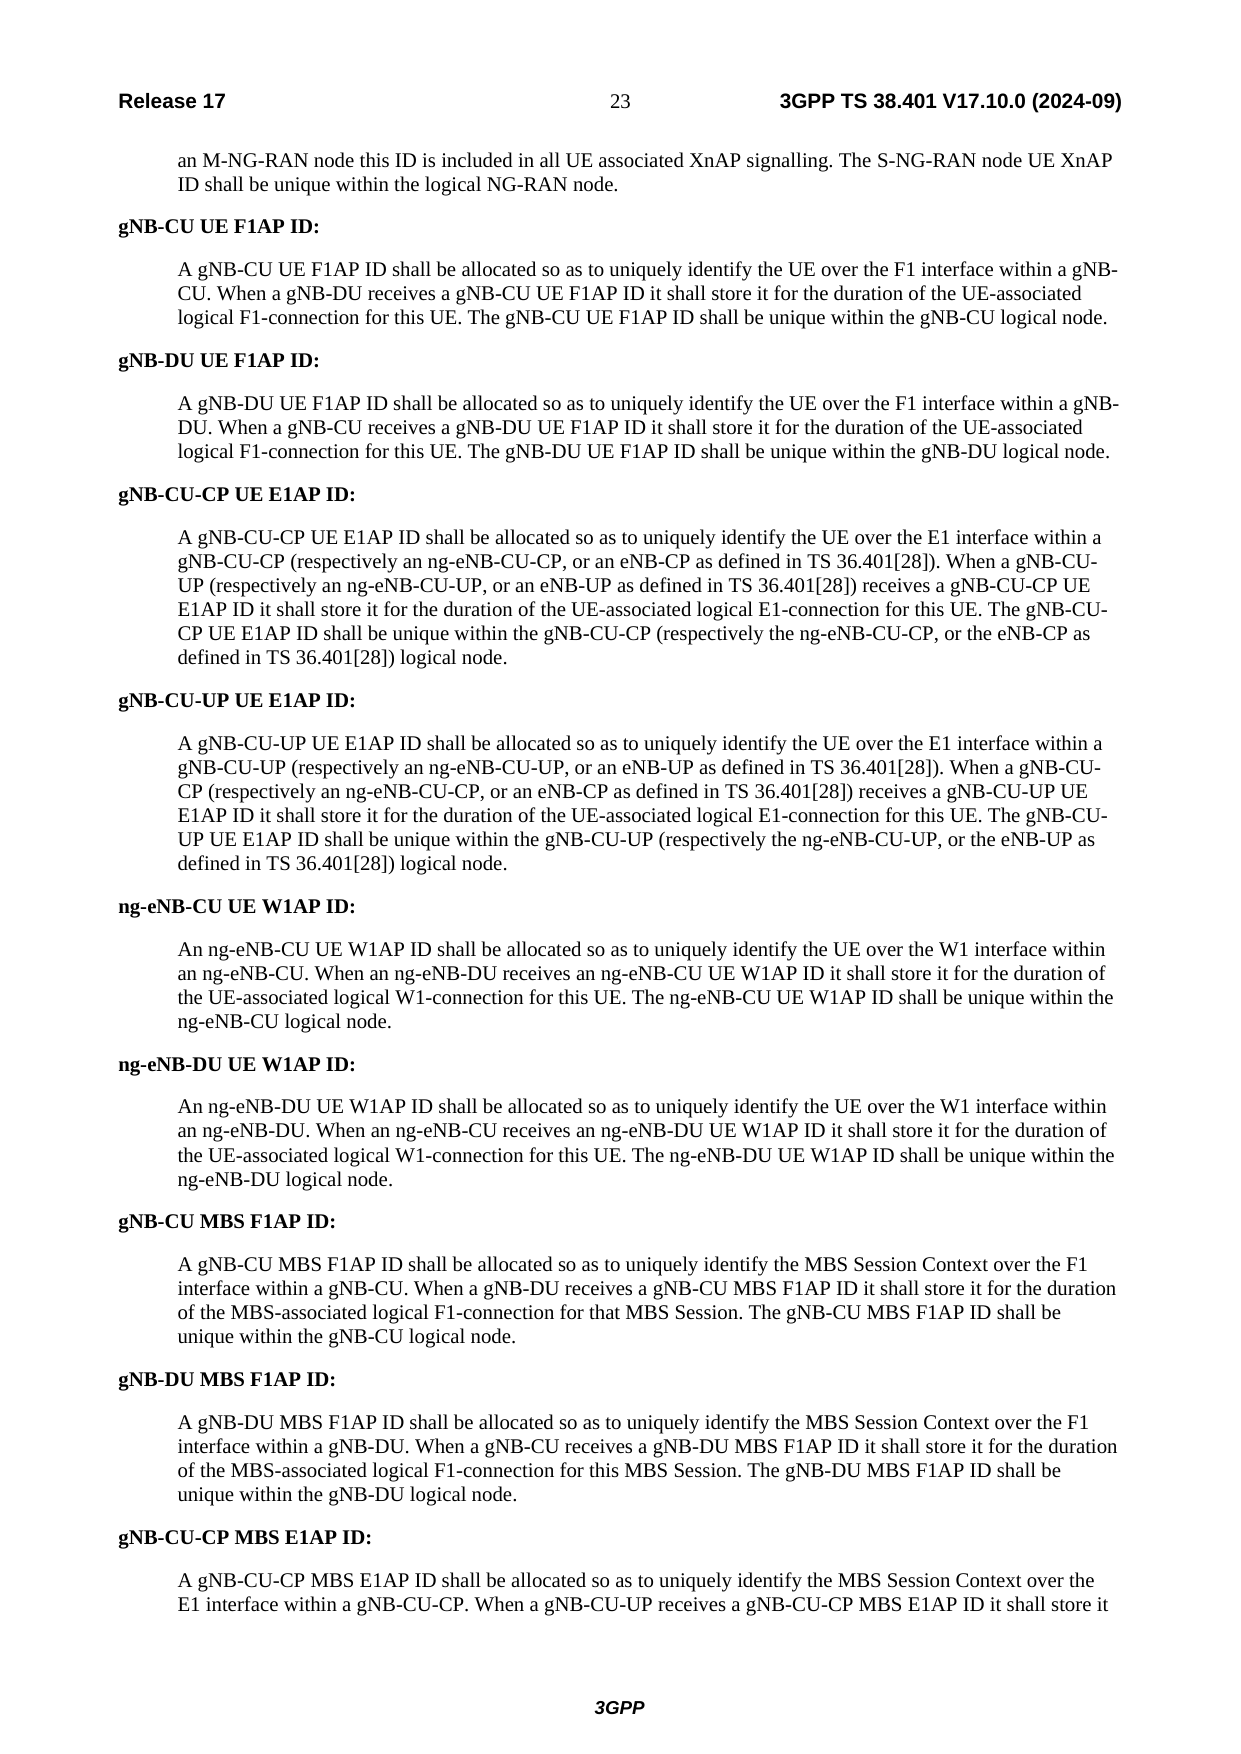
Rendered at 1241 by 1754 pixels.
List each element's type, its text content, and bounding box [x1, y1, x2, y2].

text gNB-CU-CP MBS E1AP ID: [118, 1525, 1122, 1549]
text gNB-CU-CP UE E1AP ID: [118, 482, 1122, 506]
text A gNB-CU-UP UE E1AP ID shall be allocated so as to uniquely identify the UE over the E1 interface within a gNB-CU-UP (respectively an ng-eNB-CU-UP, or an eNB-UP as defined in TS 36.401[28]). When a gNB-CU-CP (respectively an ng-eNB-CU-CP, or an eNB-CP as defined in TS 36.401[28]) receives a gNB-CU-UP UE E1AP ID it shall store it for the duration of the UE-associated logical E1-connection for this UE. The gNB-CU-UP UE E1AP ID shall be unique within the gNB-CU-UP (respectively the ng-eNB-CU-UP, or the eNB-UP as defined in TS 36.401[28]) logical node. [148, 731, 1122, 875]
text An ng-eNB-CU UE W1AP ID shall be allocated so as to uniquely identify the UE over the W1 interface within an ng-eNB-CU. When an ng-eNB-DU receives an ng-eNB-CU UE W1AP ID it shall store it for the duration of the UE-associated logical W1-connection for this UE. The ng-eNB-CU UE W1AP ID shall be unique within the ng-eNB-CU logical node. [148, 937, 1122, 1033]
text A gNB-CU-CP UE E1AP ID shall be allocated so as to uniquely identify the UE over the E1 interface within a gNB-CU-CP (respectively an ng-eNB-CU-CP, or an eNB-CP as defined in TS 36.401[28]). When a gNB-CU-UP (respectively an ng-eNB-CU-UP, or an eNB-UP as defined in TS 36.401[28]) receives a gNB-CU-CP UE E1AP ID it shall store it for the duration of the UE-associated logical E1-connection for this UE. The gNB-CU-CP UE E1AP ID shall be unique within the gNB-CU-CP (respectively the ng-eNB-CU-CP, or the eNB-CP as defined in TS 36.401[28]) logical node. [148, 525, 1122, 669]
text A gNB-DU UE F1AP ID shall be allocated so as to uniquely identify the UE over the F1 interface within a gNB-DU. When a gNB-CU receives a gNB-DU UE F1AP ID it shall store it for the duration of the UE-associated logical F1-connection for this UE. The gNB-DU UE F1AP ID shall be unique within the gNB-DU logical node. [148, 391, 1122, 463]
text An ng-eNB-DU UE W1AP ID shall be allocated so as to uniquely identify the UE over the W1 interface within an ng-eNB-DU. When an ng-eNB-CU receives an ng-eNB-DU UE W1AP ID it shall store it for the duration of the UE-associated logical W1-connection for this UE. The ng-eNB-DU UE W1AP ID shall be unique within the ng-eNB-DU logical node. [148, 1094, 1122, 1191]
text gNB-DU MBS F1AP ID: [118, 1367, 1122, 1391]
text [148, 147, 1122, 196]
text gNB-CU UE F1AP ID: [118, 214, 1122, 238]
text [148, 1568, 1122, 1616]
text gNB-CU MBS F1AP ID: [118, 1209, 1122, 1233]
text gNB-CU-UP UE E1AP ID: [118, 688, 1122, 712]
text ng-eNB-DU UE W1AP ID: [118, 1052, 1122, 1076]
text A gNB-CU MBS F1AP ID shall be allocated so as to uniquely identify the MBS Session Context over the F1 interface within a gNB-CU. When a gNB-DU receives a gNB-CU MBS F1AP ID it shall store it for the duration of the MBS-associated logical F1-connection for that MBS Session. The gNB-CU MBS F1AP ID shall be unique within the gNB-CU logical node. [148, 1252, 1122, 1348]
text A gNB-DU MBS F1AP ID shall be allocated so as to uniquely identify the MBS Session Context over the F1 interface within a gNB-DU. When a gNB-CU receives a gNB-DU MBS F1AP ID it shall store it for the duration of the MBS-associated logical F1-connection for this MBS Session. The gNB-DU MBS F1AP ID shall be unique within the gNB-DU logical node. [148, 1410, 1122, 1506]
text A gNB-CU UE F1AP ID shall be allocated so as to uniquely identify the UE over the F1 interface within a gNB-CU. When a gNB-DU receives a gNB-CU UE F1AP ID it shall store it for the duration of the UE-associated logical F1-connection for this UE. The gNB-CU UE F1AP ID shall be unique within the gNB-CU logical node. [148, 257, 1122, 329]
text ng-eNB-CU UE W1AP ID: [118, 894, 1122, 918]
text gNB-DU UE F1AP ID: [118, 348, 1122, 372]
